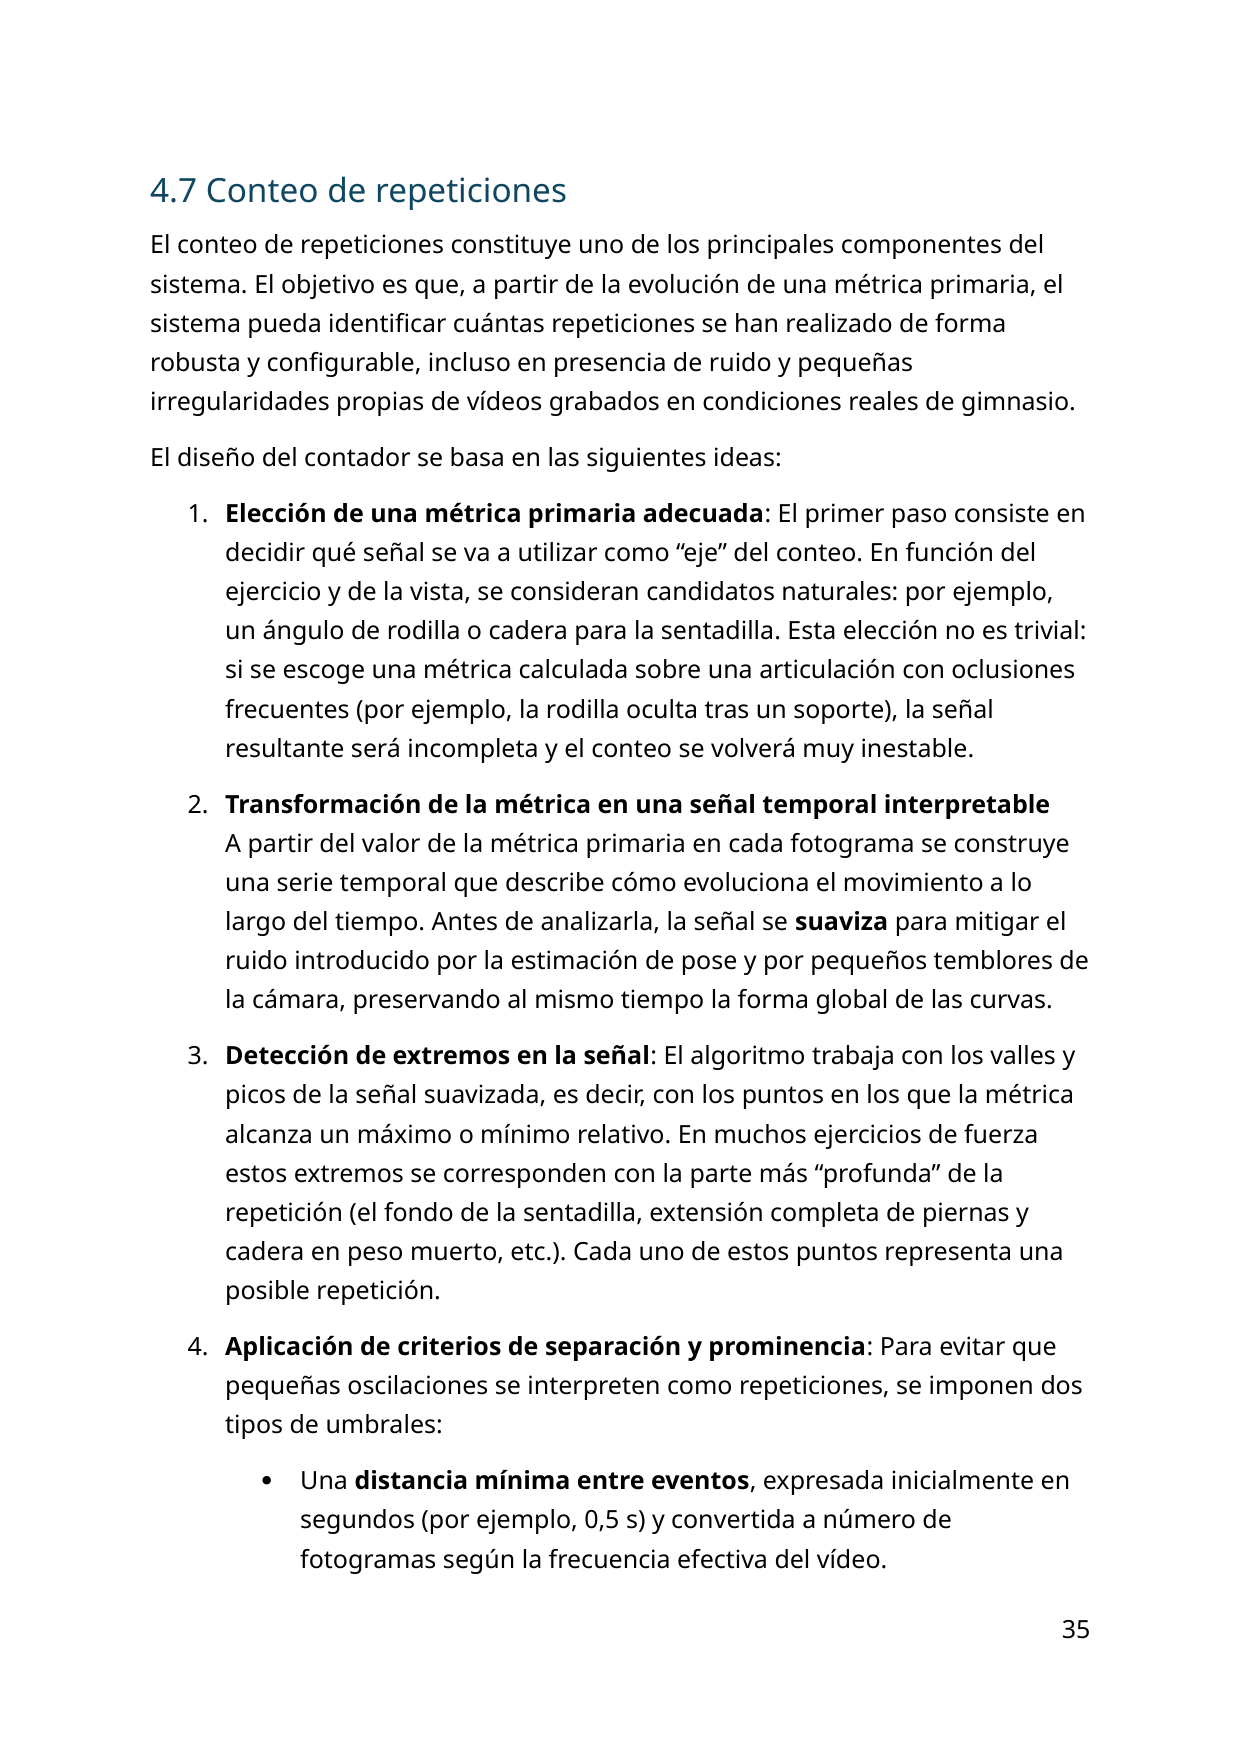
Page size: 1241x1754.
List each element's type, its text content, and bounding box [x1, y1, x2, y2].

list Detección de extremos en la señal: El algoritmo trabaja con los valles y picos de la señal suavizada, es decir, con los puntos en los que la métrica alcanza un máximo o mínimo relativo. En muchos ejercicios de fuerza estos extremos se corresponden con la parte más “profunda” de la repetición (el fondo de la sentadilla, extensión completa de piernas y cadera en peso muerto, etc.). Cada uno de estos puntos representa una posible repetición. [187, 1038, 1090, 1307]
list Aplicación de criterios de separación y prominencia: Para evitar que pequeñas oscilaciones se interpreten como repeticiones, se imponen dos tipos de umbrales: [187, 1329, 1090, 1441]
text El diseño del contador se basa en las siguientes ideas: [150, 440, 1090, 474]
list Elección de una métrica primaria adecuada: El primer paso consiste en decidir qué señal se va a utilizar como “eje” del conteo. En función del ejercicio y de la vista, se consideran candidatos naturales: por ejemplo, un ángulo de rodilla o cadera para la sentadilla. Esta elección no es trivial: si se escoge una métrica calculada sobre una articulación con oclusiones frecuentes (por ejemplo, la rodilla oculta tras un soporte), la señal resultante será incompleta y el conteo se volverá muy inestable. [187, 496, 1090, 764]
subtitle 4.7 Conteo de repeticiones [150, 167, 1090, 212]
list Una distancia mínima entre eventos, expresada inicialmente en segundos (por ejemplo, 0,5 s) y convertida a número de fotogramas según la frecuencia efectiva del vídeo. [262, 1463, 1090, 1575]
text El conteo de repeticiones constituye uno de los principales componentes del sistema. El objetivo es que, a partir de la evolución de una métrica primaria, el sistema pueda identificar cuántas repeticiones se han realizado de forma robusta y configurable, incluso en presencia de ruido y pequeñas irregularidades propias de vídeos grabados en condiciones reales de gimnasio. [150, 227, 1090, 418]
list Transformación de la métrica en una señal temporal interpretable A partir del valor de la métrica primaria en cada fotograma se construye una serie temporal que describe cómo evoluciona el movimiento a lo largo del tiempo. Antes de analizarla, la señal se suaviza para mitigar el ruido introducido por la estimación de pose y por pequeños temblores de la cámara, preservando al mismo tiempo la forma global de las curvas. [187, 786, 1090, 1016]
